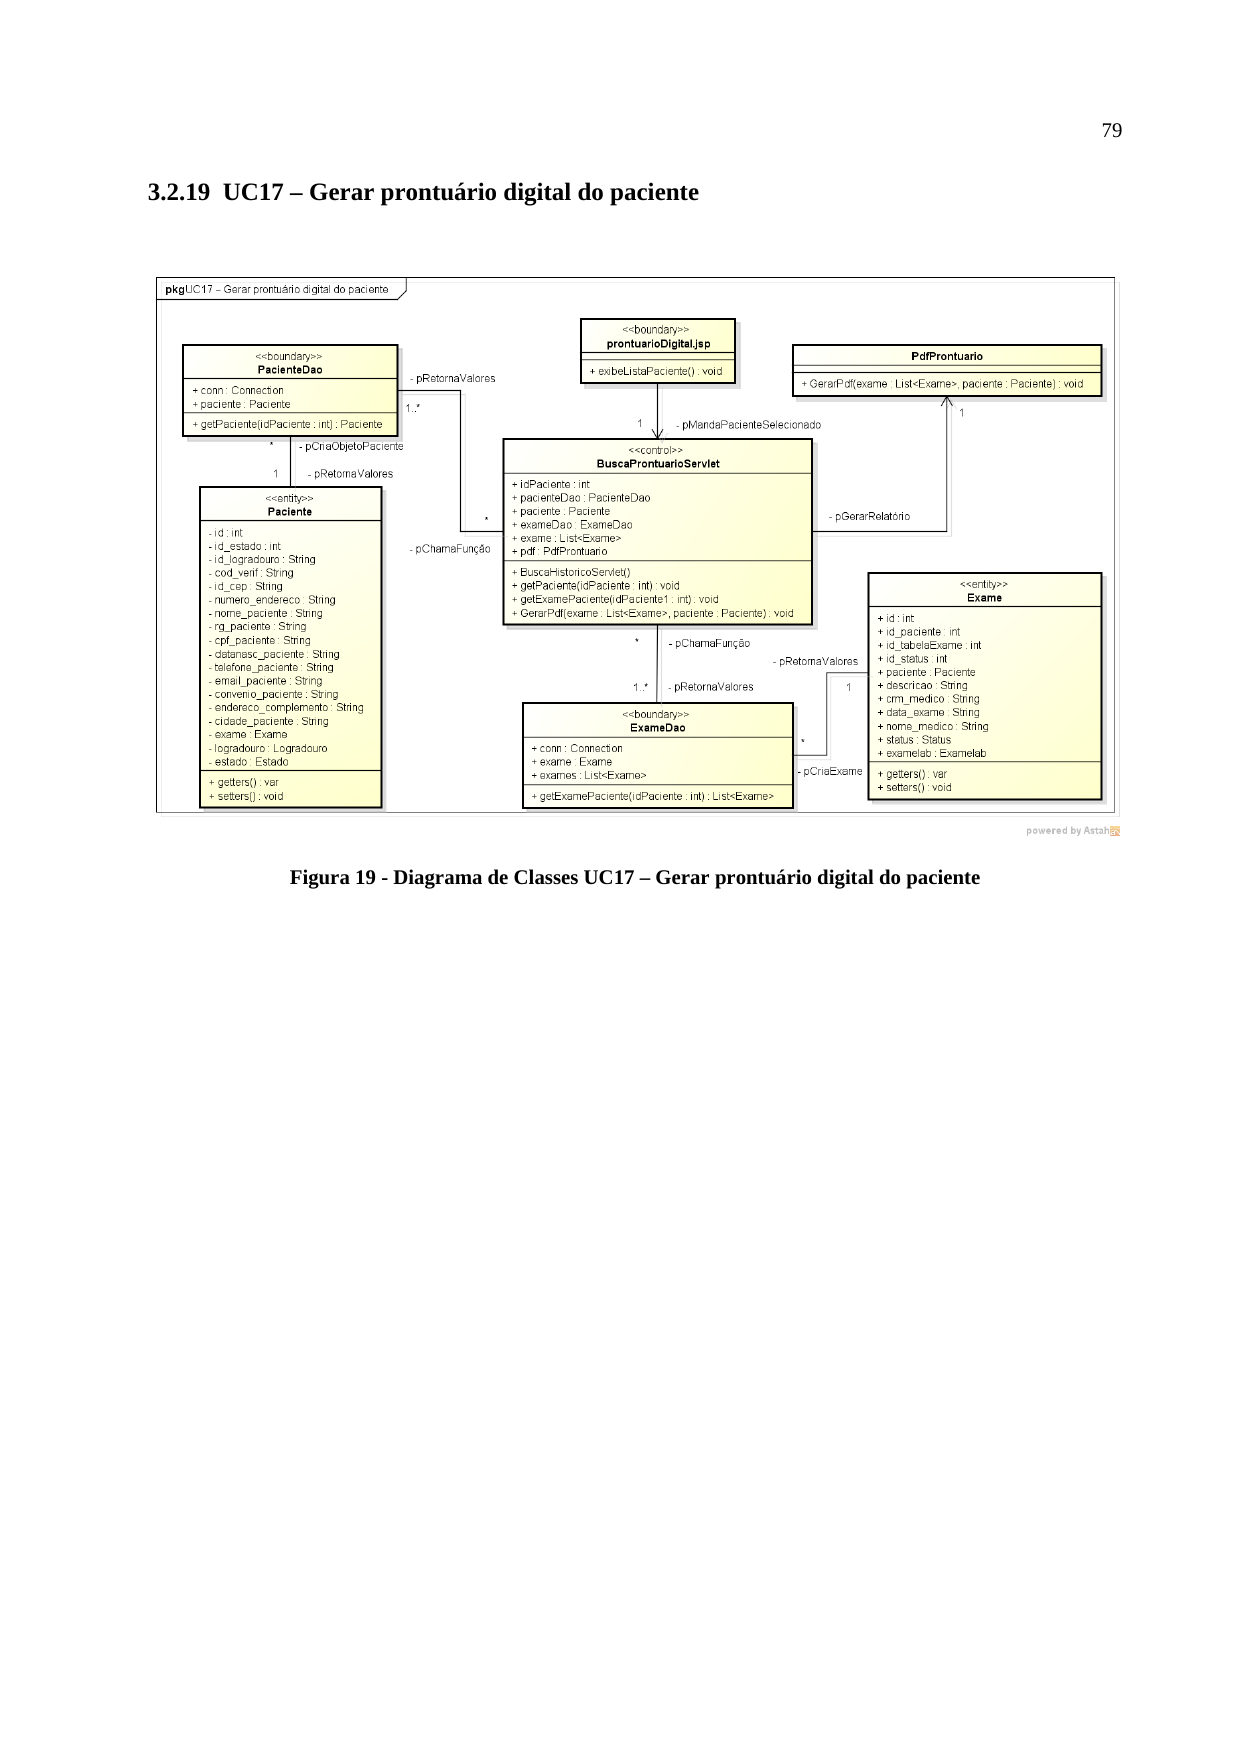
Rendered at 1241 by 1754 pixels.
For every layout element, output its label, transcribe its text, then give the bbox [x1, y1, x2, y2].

picture [147, 268, 1123, 839]
subtitle UC17 – Gerar prontuário digital do paciente [148, 177, 1122, 206]
